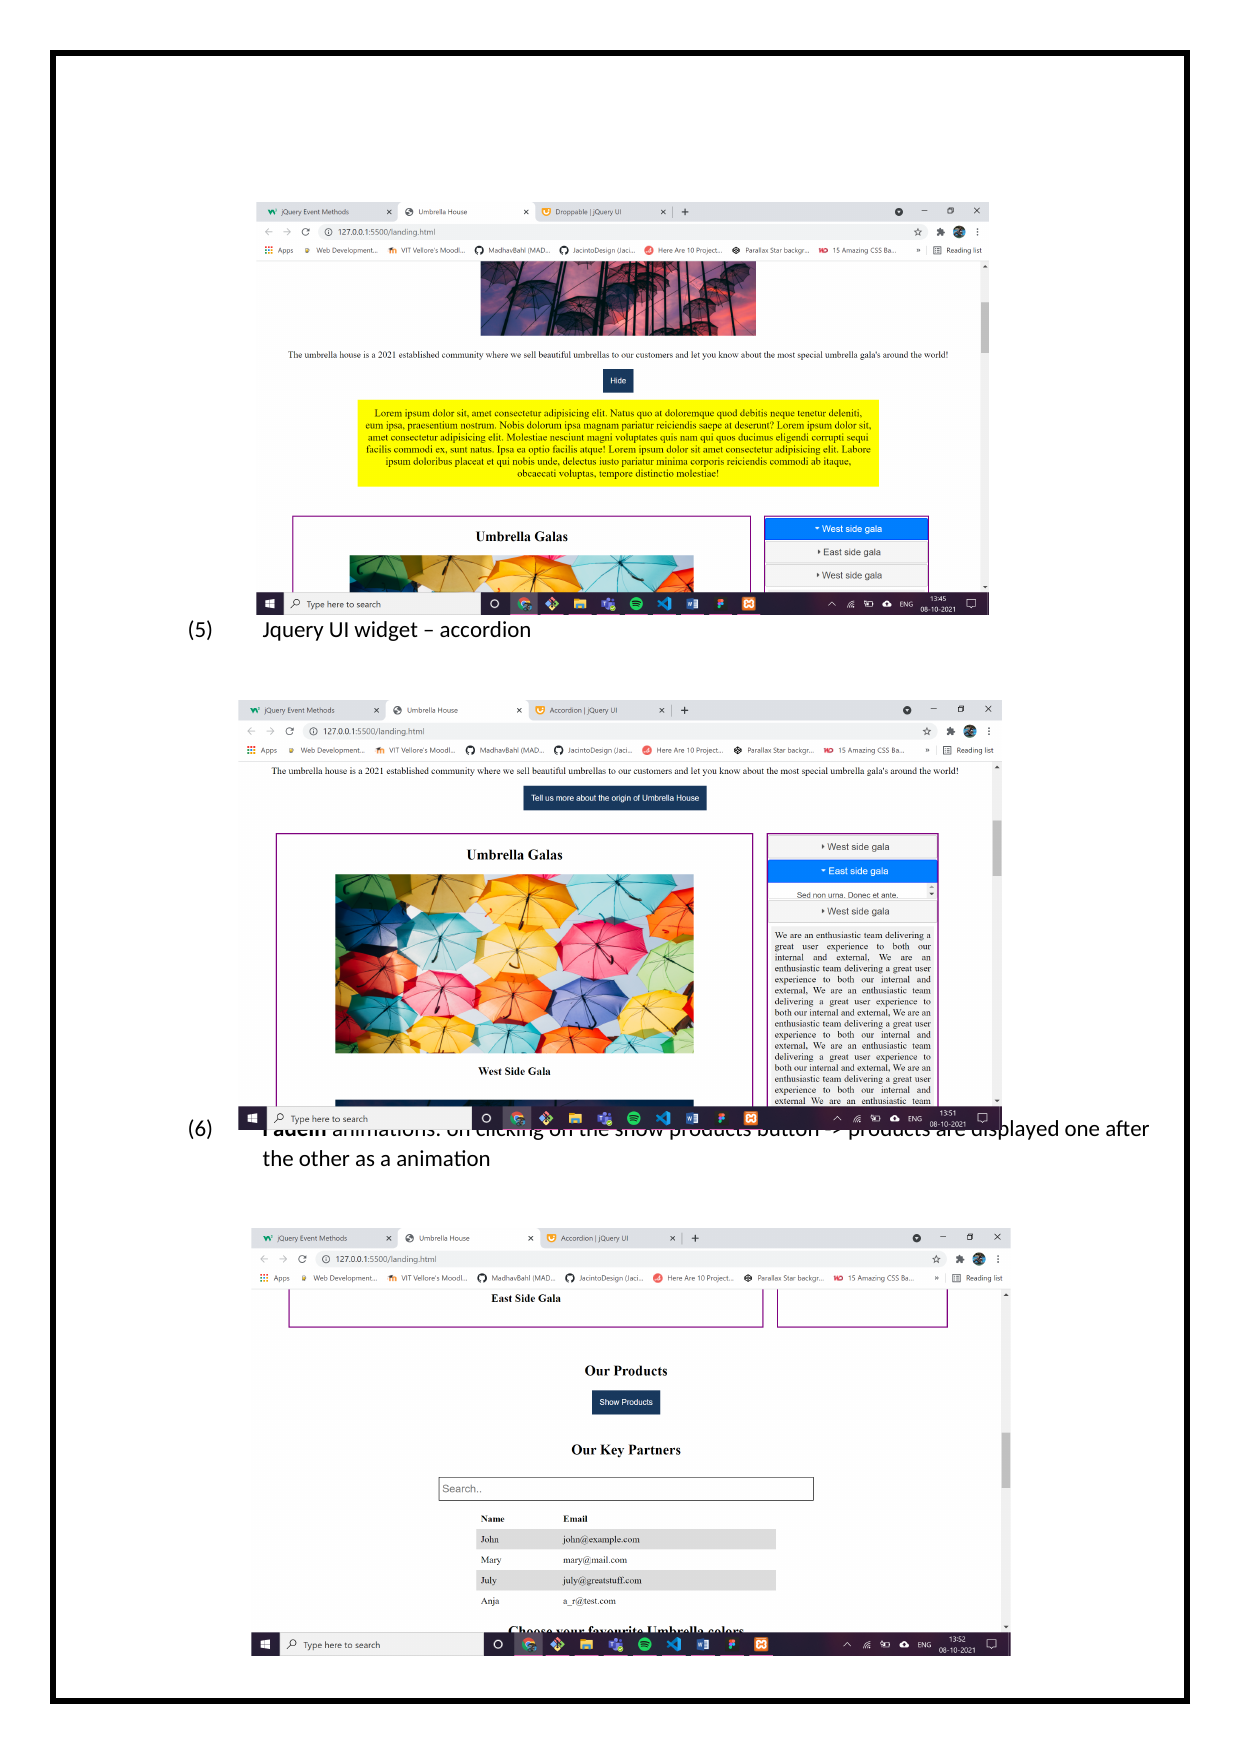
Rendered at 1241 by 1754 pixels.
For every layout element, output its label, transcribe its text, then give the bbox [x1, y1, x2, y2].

list Jquery UI widget – accordion [187, 615, 1090, 643]
picture [238, 700, 1002, 1130]
picture [251, 1228, 1011, 1656]
picture [256, 202, 989, 615]
list FadeIn animations: on clicking on the show products button -> products are displayed one after the other as a animation [187, 1114, 1090, 1172]
